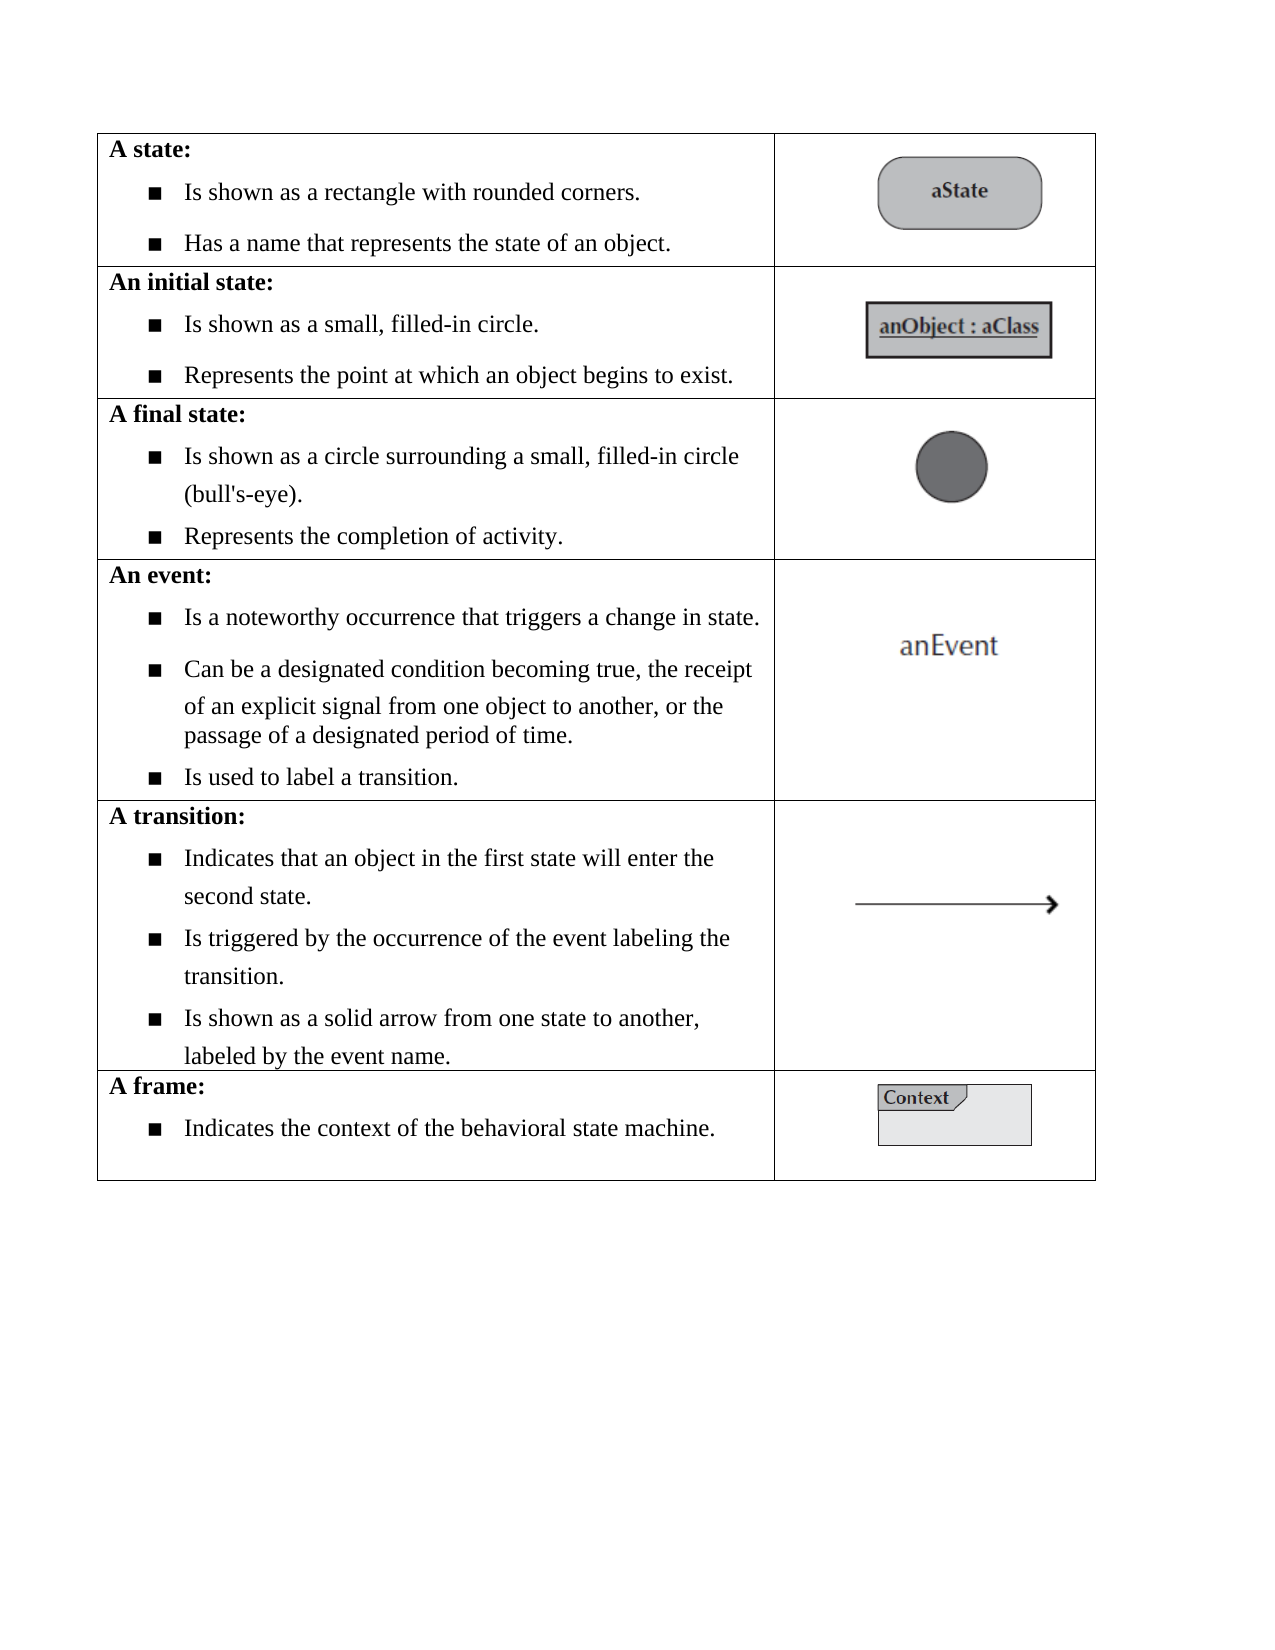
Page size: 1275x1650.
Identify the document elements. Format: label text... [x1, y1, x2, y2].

picture [870, 156, 1049, 236]
table_cell An initial state: Is shown as a small, filled-in circle. Represents the point at which an object begins to exist. [98, 267, 774, 398]
picture [875, 1080, 1034, 1147]
table_cell [775, 560, 1095, 800]
picture [860, 297, 1058, 363]
picture [896, 623, 1009, 662]
table_cell An event: Is a noteworthy occurrence that triggers a change in state. Can be a designated condition becoming true, the receipt of an explicit signal from one object to another, or the passage of a designated period of time. Is used to label a transition. [98, 560, 774, 800]
table_cell [775, 134, 1095, 266]
table_cell A state: Is shown as a rectangle with rounded corners. Has a name that represents the state of an object. [98, 134, 774, 266]
table_cell A frame: Indicates the context of the behavioral state machine. [98, 1071, 774, 1179]
table_cell A transition: Indicates that an object in the first state will enter the second state. Is triggered by the occurrence of the event labeling the transition. Is shown as a solid arrow from one state to another, labeled by the event name. [98, 801, 774, 1070]
table_cell [775, 801, 1095, 1070]
picture [854, 886, 1063, 918]
table_cell [775, 399, 1095, 559]
picture [907, 423, 995, 512]
table_cell [775, 267, 1095, 398]
table_cell A final state: Is shown as a circle surrounding a small, filled-in circle (bull's-eye). Represents the completion of activity. [98, 399, 774, 559]
table_cell [775, 1071, 1095, 1179]
